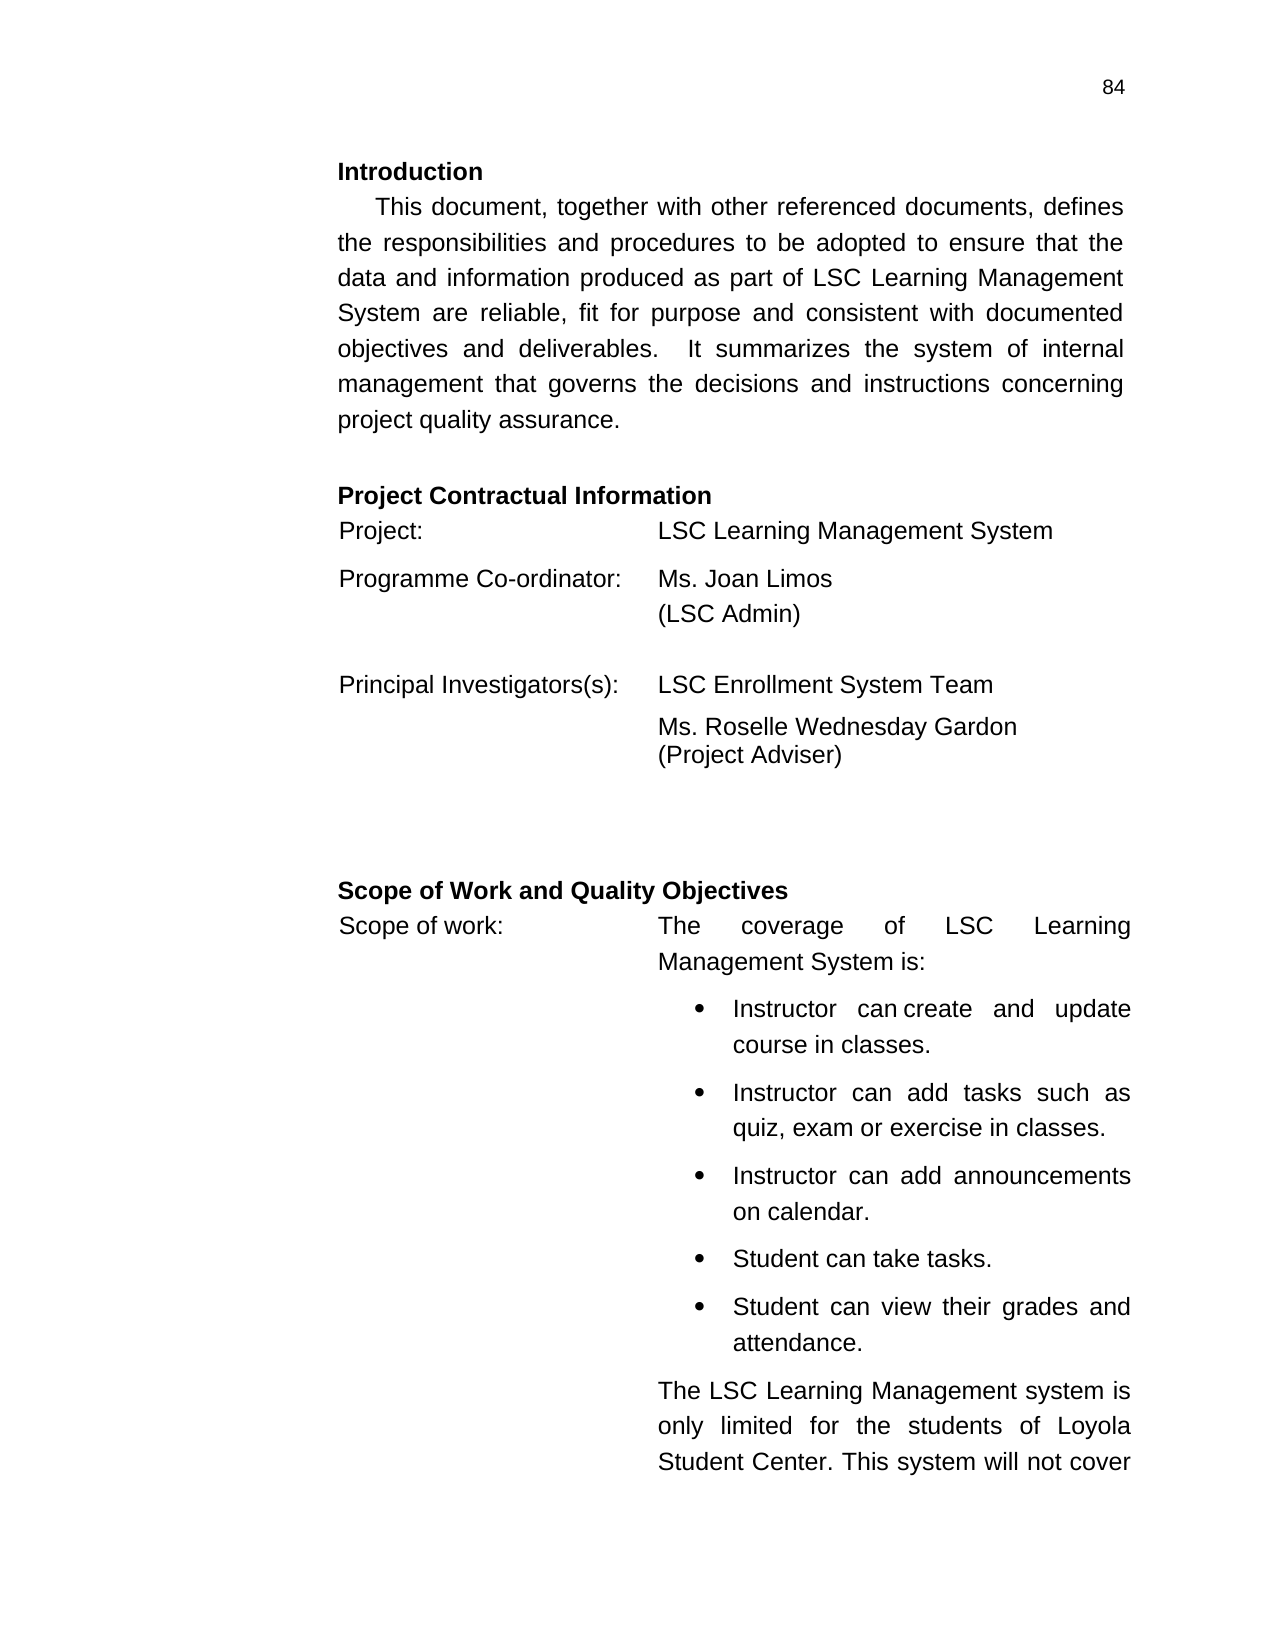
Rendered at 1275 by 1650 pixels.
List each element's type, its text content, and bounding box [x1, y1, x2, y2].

table_cell Programme Co-ordinator: [327, 557, 646, 663]
subtitle Scope of Work and Quality Objectives [337, 869, 1125, 904]
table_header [646, 904, 1143, 1475]
subtitle Project Contractual Information [337, 474, 1125, 509]
text This document, together with other referenced documents, defines the responsibilities and procedures to be adopted to ensure that the data and information produced as part of LSC Learning Management System are reliable, fit for purpose and consistent with documented objectives and deliverables. It summarizes the system of internal management that governs the decisions and instructions concerning project quality assurance. [337, 185, 1125, 433]
table_header LSC Learning Management System [646, 509, 1143, 557]
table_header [327, 904, 646, 1475]
table_cell Principal Investigators(s): [327, 664, 646, 865]
subtitle Introduction [337, 150, 1125, 185]
table_cell LSC Enrollment System Team Ms. Roselle Wednesday Gardon (Project Adviser) [646, 664, 1143, 865]
table_header Project: [327, 509, 646, 557]
table_cell Ms. Joan Limos (LSC Admin) [646, 557, 1143, 663]
